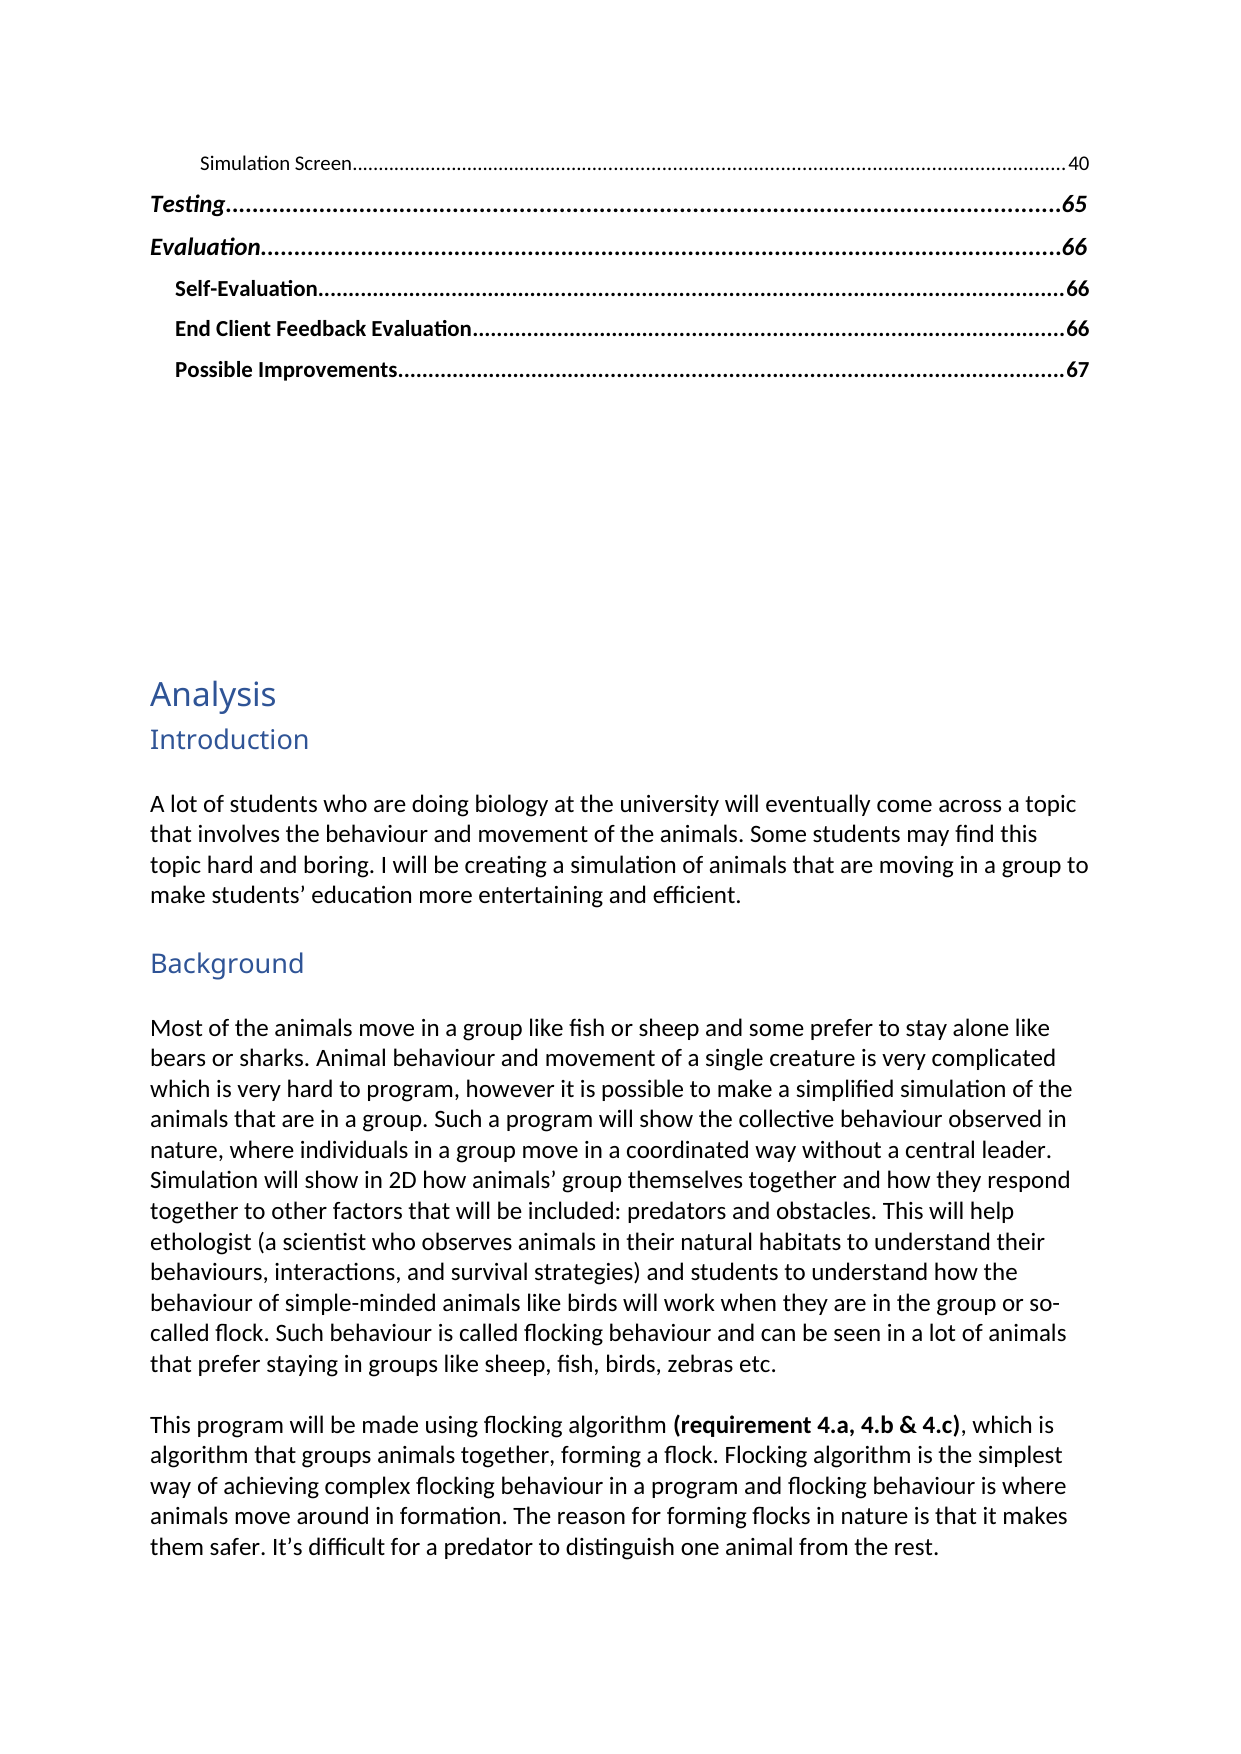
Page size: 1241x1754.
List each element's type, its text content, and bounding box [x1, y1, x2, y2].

subtitle Background [150, 945, 1090, 982]
text Most of the animals move in a group like fish or sheep and some prefer to stay alone like bears or sharks. Animal behaviour and movement of a single creature is very complicated which is very hard to program, however it is possible to make a simplified simulation of the animals that are in a group. Such a program will show the collective behaviour observed in nature, where individuals in a group move in a coordinated way without a central leader. Simulation will show in 2D how animals’ group themselves together and how they respond together to other factors that will be included: predators and obstacles. This will help ethologist (a scientist who observes animals in their natural habitats to understand their behaviours, interactions, and survival strategies) and students to understand how the behaviour of simple-minded animals like birds will work when they are in the group or so-called flock. Such behaviour is called flocking behaviour and can be seen in a lot of animals that prefer staying in groups like sheep, fish, birds, zebras etc. [150, 1012, 1090, 1378]
text A lot of students who are doing biology at the university will eventually come across a topic that involves the behaviour and movement of the animals. Some students may find this topic hard and boring. I will be creating a simulation of animals that are moving in a group to make students’ education more entertaining and efficient. [150, 788, 1090, 910]
subtitle Analysis [150, 671, 1090, 716]
text This program will be made using flocking algorithm (requirement 4.a, 4.b & 4.c), which is algorithm that groups animals together, forming a flock. Flocking algorithm is the simplest way of achieving complex flocking behaviour in a program and flocking behaviour is where animals move around in formation. The reason for forming flocks in nature is that it makes them safer. It’s difficult for a predator to distinguish one animal from the rest. [150, 1409, 1090, 1561]
subtitle Introduction [150, 721, 1090, 757]
